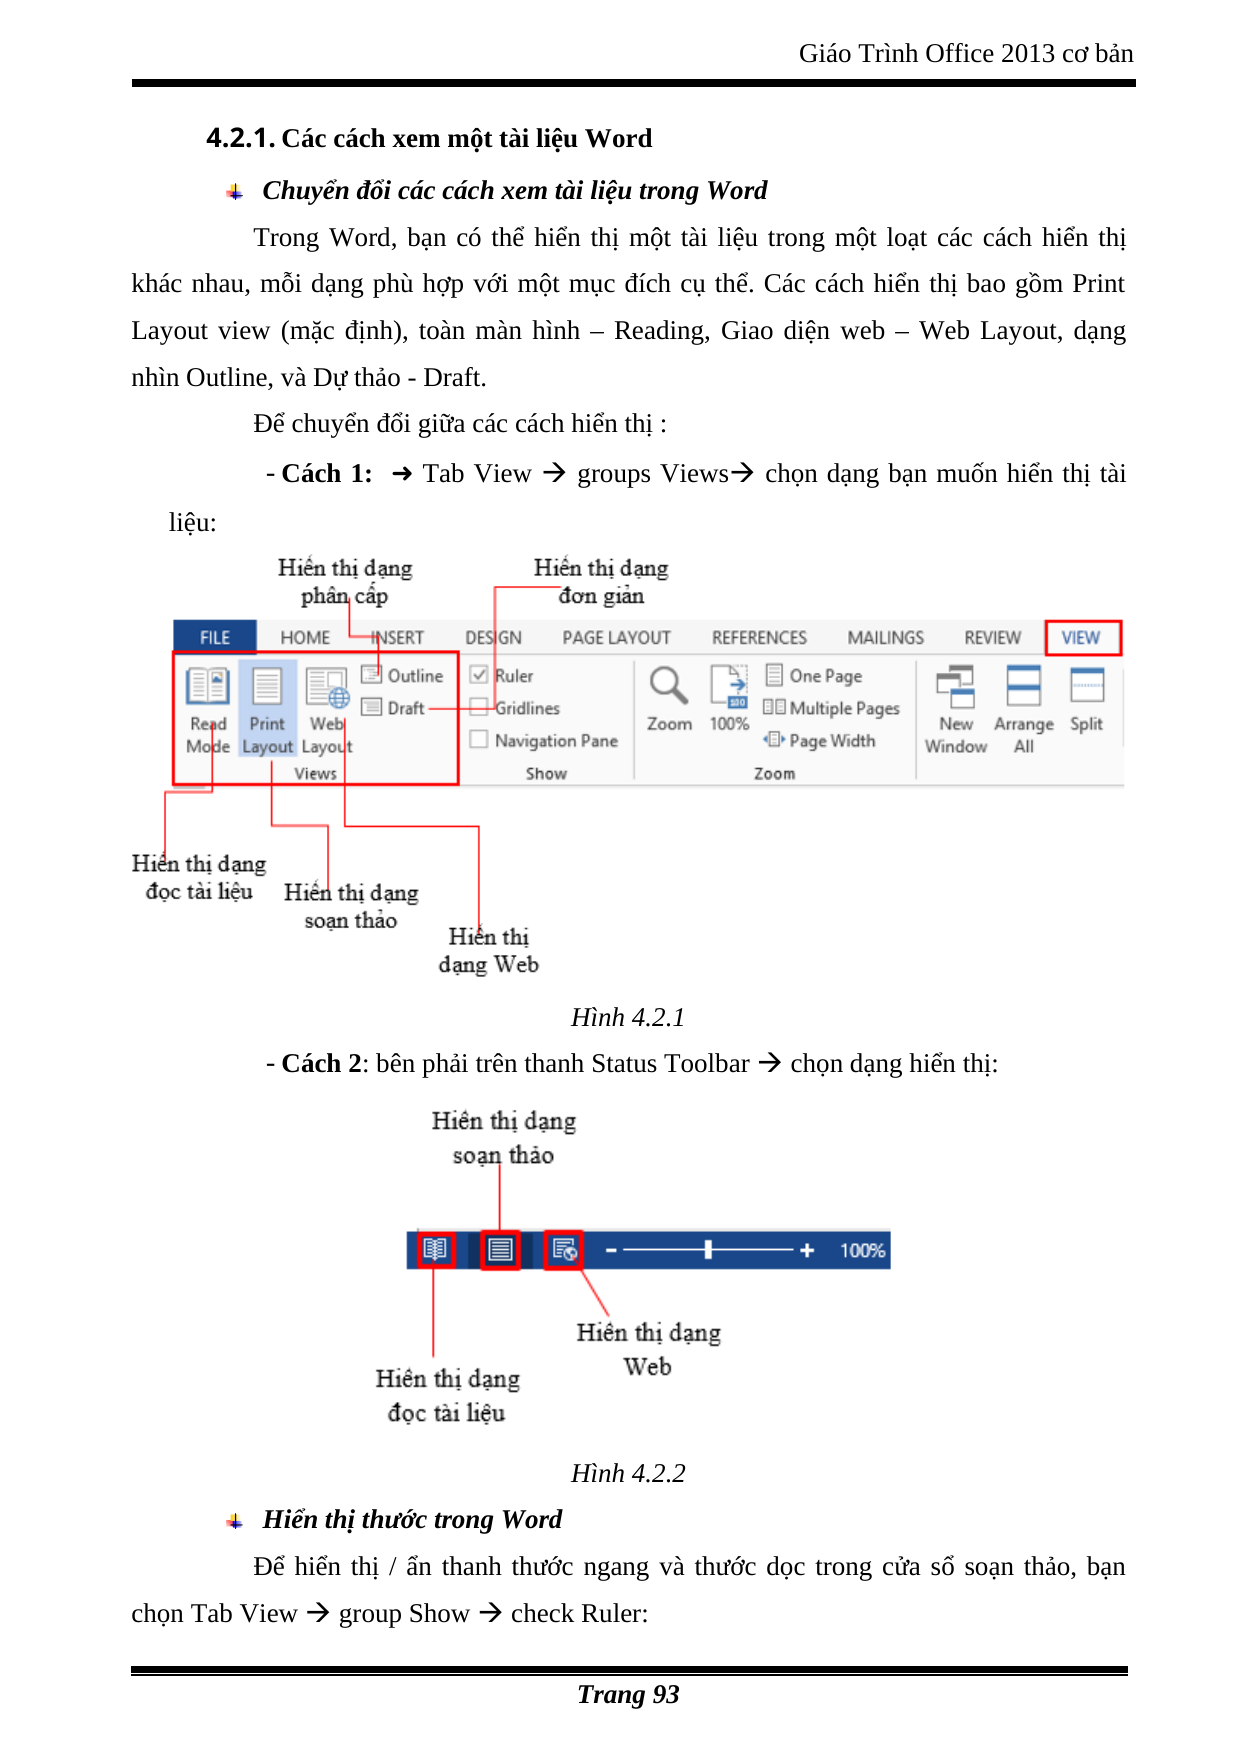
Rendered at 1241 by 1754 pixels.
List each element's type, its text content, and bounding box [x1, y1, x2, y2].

text Để hiển thị / ẩn thanh thước ngang và thước dọc trong cửa sổ soạn thảo, bạn chọn Tab View group Show check Ruler: [131, 1550, 1128, 1628]
text Trong Word, bạn có thể hiển thị một tài liệu trong một loạt các cách hiển thị khác nhau, mỗi dạng phù hợp với một mục đích cụ thể. Các cách hiển thị bao gồm Print Layout view (mặc định), toàn màn hình – Reading, Giao diện web – Web Layout, dạng nhìn Outline, và Dự thảo - Draft. [131, 221, 1128, 392]
text Các cách xem một tài liệu Word [206, 119, 1128, 156]
list Hiển thị thước trong Word [225, 1504, 1128, 1535]
picture [226, 1512, 243, 1529]
list Cách 2: bên phải trên thanh Status Toolbar chọn dạng hiển thị: [169, 1048, 1128, 1081]
list Chuyển đổi các cách xem tài liệu trong Word [225, 174, 1128, 205]
text Để chuyển đổi giữa các cách hiển thị : [131, 407, 1128, 438]
list Cách 1: ➜ Tab View groups Views chọn dạng bạn muốn hiển thị tài liệu: [169, 454, 1128, 538]
picture [226, 182, 243, 200]
text Hình 4.2.1 [131, 1001, 1128, 1032]
text Hình 4.2.2 [131, 1457, 1128, 1488]
